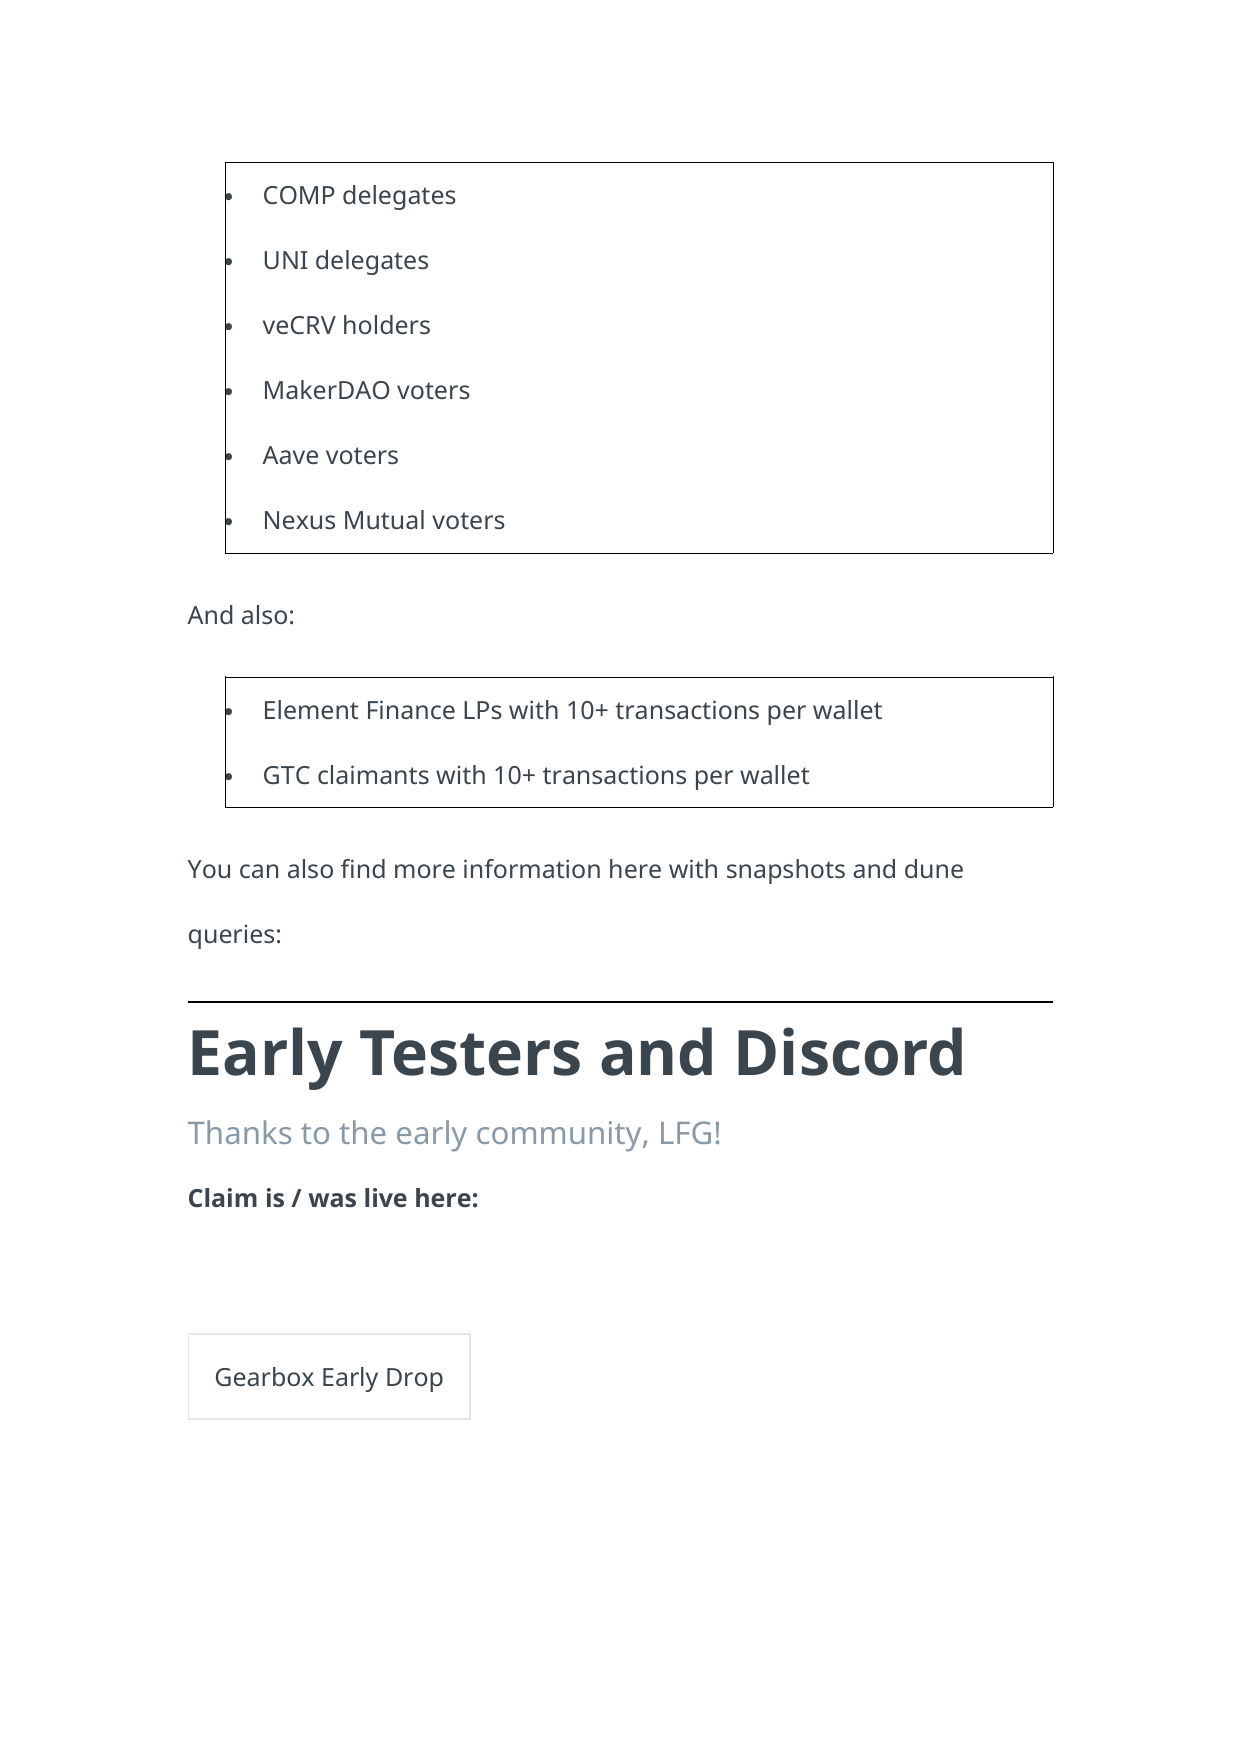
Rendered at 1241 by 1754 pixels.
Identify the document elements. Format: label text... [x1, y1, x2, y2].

list veCRV holders [226, 292, 1053, 357]
list MakerDAO voters [226, 357, 1053, 422]
text And also: [187, 582, 1053, 647]
text Claim is / was live here: [187, 1165, 1053, 1230]
list Element Finance LPs with 10+ transactions per wallet [226, 678, 1053, 741]
list GTC claimants with 10+ transactions per wallet [226, 741, 1053, 807]
list Nexus Mutual voters [226, 487, 1053, 553]
list UNI delegates [226, 227, 1053, 292]
text Gearbox Early Drop [187, 1328, 1053, 1425]
text Early Testers and Discord [187, 1003, 1053, 1100]
list Aave voters [226, 422, 1053, 487]
list COMP delegates [226, 163, 1053, 227]
text You can also find more information here with snapshots and dune queries: [187, 837, 1053, 967]
text Thanks to the early community, LFG! [187, 1100, 1053, 1165]
